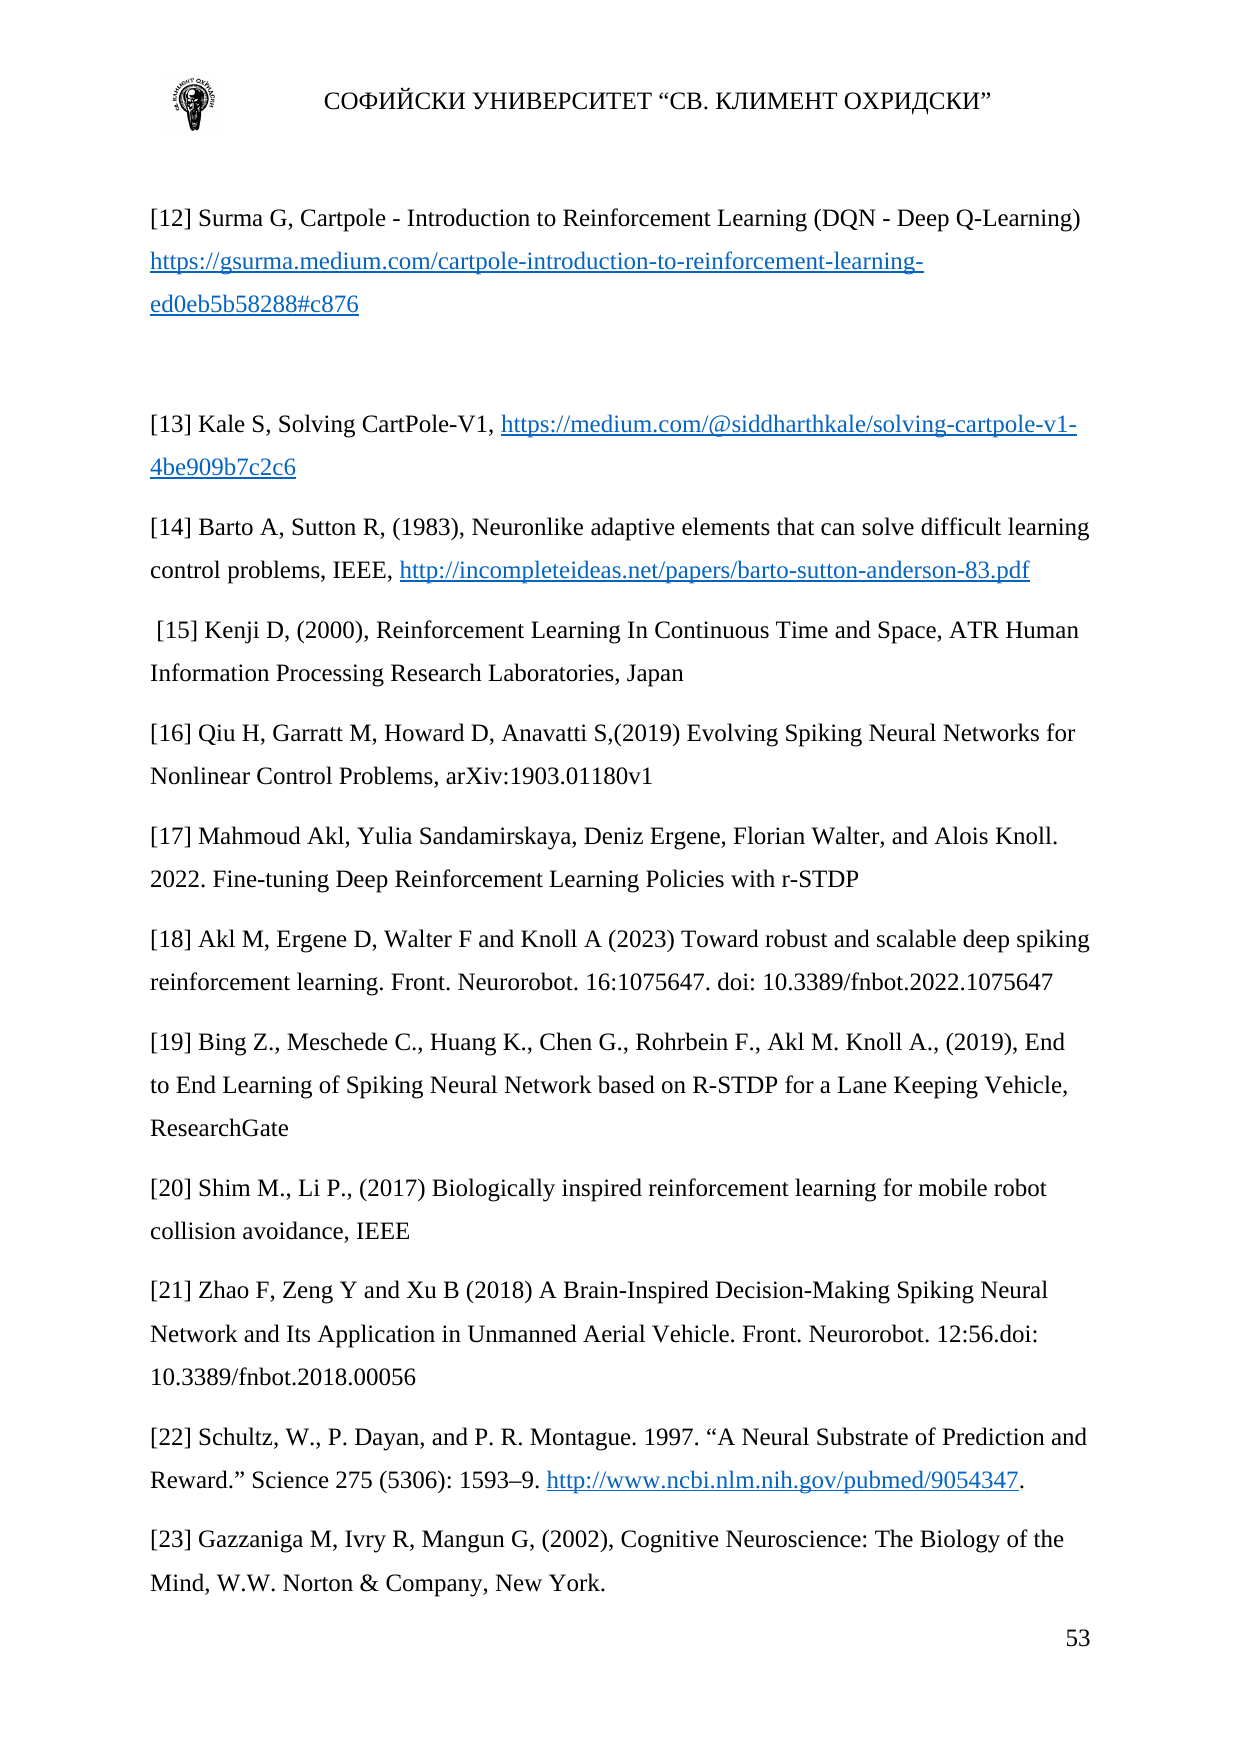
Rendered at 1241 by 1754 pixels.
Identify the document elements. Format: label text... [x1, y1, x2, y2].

text [13] Kale S, Solving CartPole-V1, https://medium.com/@siddharthkale/solving-cartpole-v1-4be909b7c2c6 [150, 409, 1090, 481]
text [20] Shim M., Li P., (2017) Biologically inspired reinforcement learning for mobile robot collision avoidance, IEEE [150, 1173, 1090, 1244]
text [17] Mahmoud Akl, Yulia Sandamirskaya, Deniz Ergene, Florian Walter, and Alois Knoll. 2022. Fine-tuning Deep Reinforcement Learning Policies with r-STDP [150, 821, 1090, 893]
text [22] Schultz, W., P. Dayan, and P. R. Montague. 1997. “A Neural Substrate of Prediction and Reward.” Science 275 (5306): 1593–9. http://www.ncbi.nlm.nih.gov/pubmed/9054347. [150, 1422, 1090, 1493]
picture [161, 73, 222, 137]
text [15] Kenji D, (2000), Reinforcement Learning In Continuous Time and Space, ATR Human Information Processing Research Laboratories, Japan [150, 615, 1090, 687]
text [12] Surma G, Cartpole - Introduction to Reinforcement Learning (DQN - Deep Q-Learning) https://gsurma.medium.com/cartpole-introduction-to-reinforcement-learning-ed0eb5b58288#c876 [150, 203, 1090, 318]
text [16] Qiu H, Garratt M, Howard D, Anavatti S,(2019) Evolving Spiking Neural Networks for Nonlinear Control Problems, arXiv:1903.01180v1 [150, 718, 1090, 790]
text [23] Gazzaniga M, Ivry R, Mangun G, (2002), Cognitive Neuroscience: The Biology of the Mind, W.W. Norton & Company, New York. [150, 1524, 1090, 1596]
text [18] Akl M, Ergene D, Walter F and Knoll A (2023) Toward robust and scalable deep spiking reinforcement learning. Front. Neurorobot. 16:1075647. doi: 10.3389/fnbot.2022.1075647 [150, 924, 1090, 996]
text [19] Bing Z., Meschede C., Huang K., Chen G., Rohrbein F., Akl M. Knoll A., (2019), End to End Learning of Spiking Neural Network based on R-STDP for a Lane Keeping Vehicle, ResearchGate [150, 1027, 1090, 1142]
text [21] Zhao F, Zeng Y and Xu B (2018) A Brain-Inspired Decision-Making Spiking Neural Network and Its Application in Unmanned Aerial Vehicle. Front. Neurorobot. 12:56.doi: 10.3389/fnbot.2018.00056 [150, 1276, 1090, 1391]
text [14] Barto A, Sutton R, (1983), Neuronlike adaptive elements that can solve difficult learning control problems, IEEE, http://incompleteideas.net/papers/barto-sutton-anderson-83.pdf [150, 512, 1090, 584]
